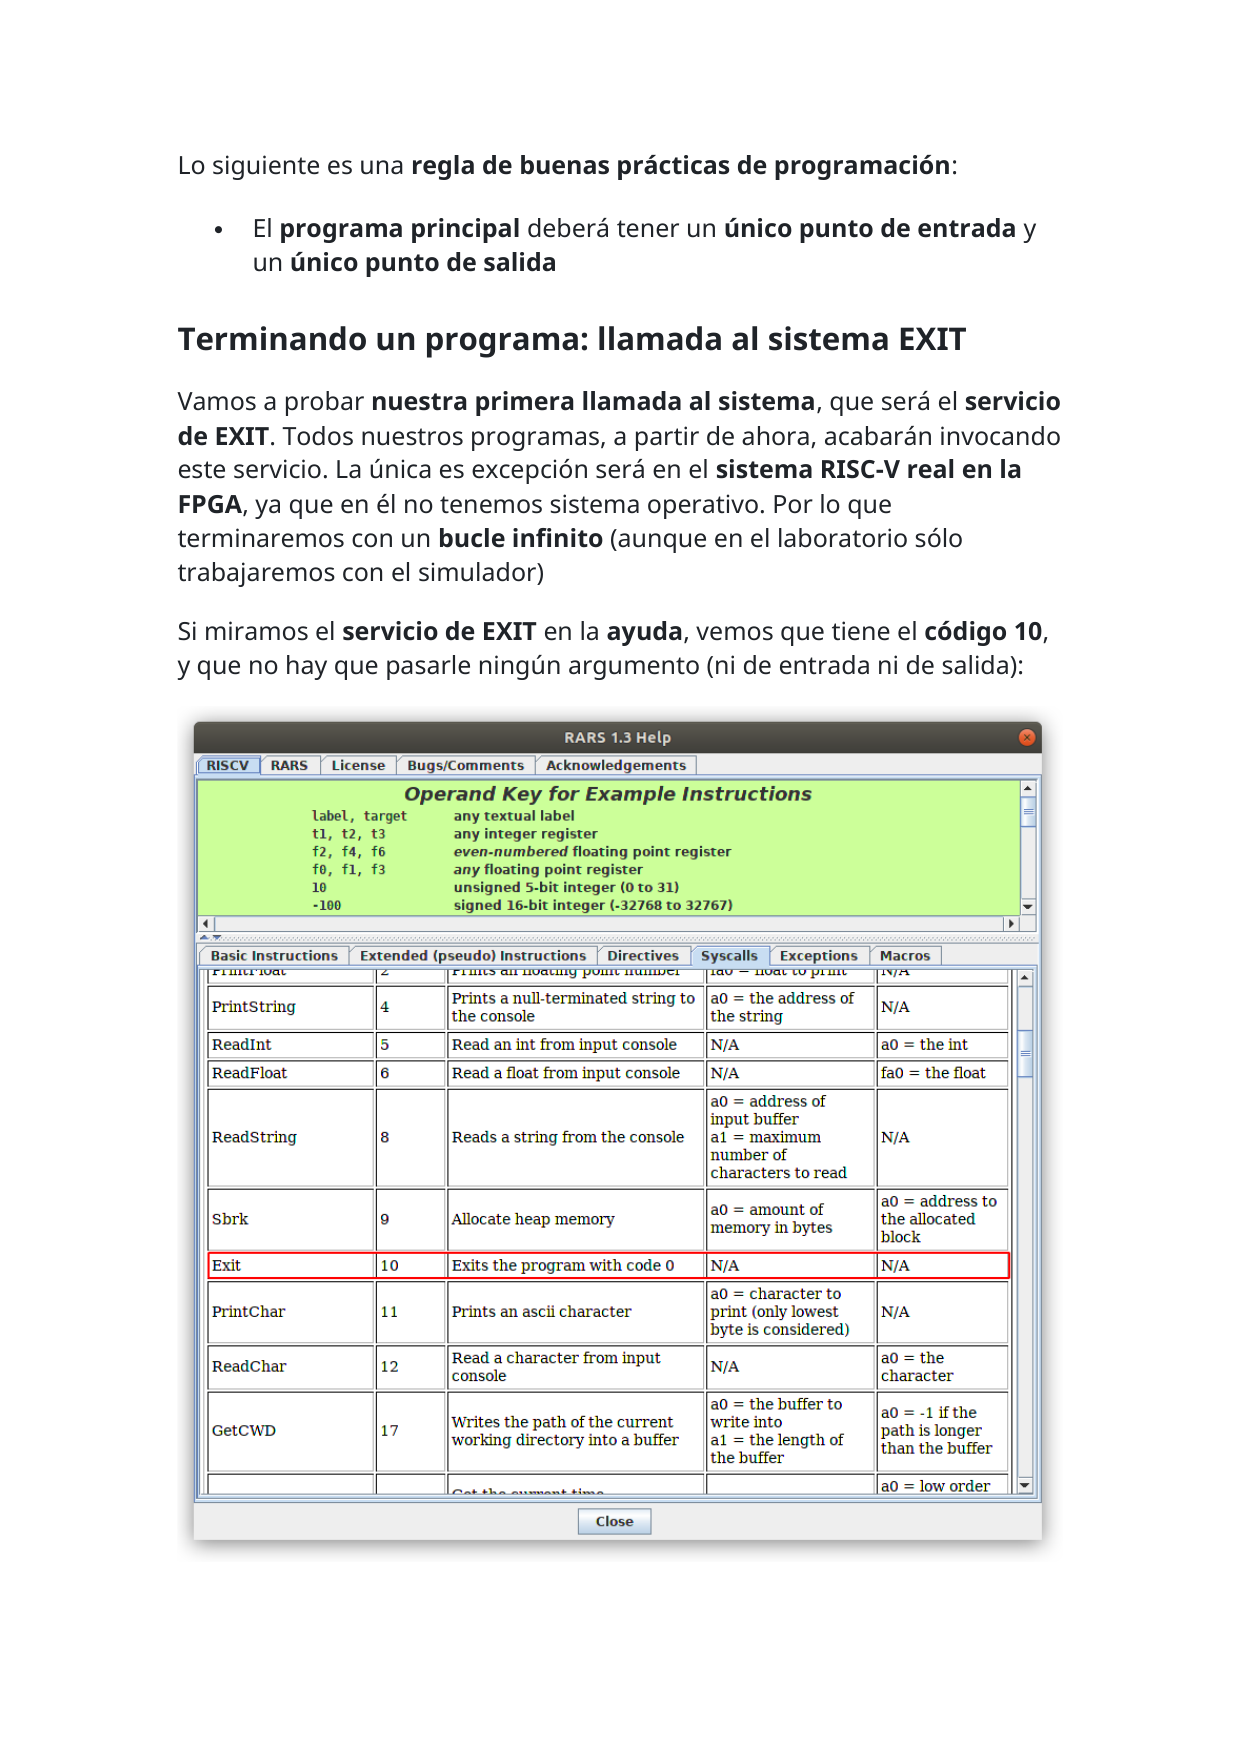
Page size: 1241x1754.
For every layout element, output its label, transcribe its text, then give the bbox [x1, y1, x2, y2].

text Lo siguiente es una regla de buenas prácticas de programación: [177, 148, 1063, 182]
text Si miramos el servicio de EXIT en la ayuda, vemos que tiene el código 10, y que no hay que pasarle ningún argumento (ni de entrada ni de salida): [177, 613, 1063, 682]
picture [177, 706, 1063, 1562]
text Vamos a probar nuestra primera llamada al sistema, que será el servicio de EXIT. Todos nuestros programas, a partir de ahora, acabarán invocando este servicio. La única es excepción será en el sistema RISC-V real en la FPGA, ya que en él no tenemos sistema operativo. Por lo que terminaremos con un bucle infinito (aunque en el laboratorio sólo trabajaremos con el simulador) [177, 384, 1063, 588]
list El programa principal deberá tener un único punto de entrada y un único punto de salida [215, 211, 1063, 279]
subtitle Terminando un programa: llamada al sistema EXIT [177, 316, 1063, 359]
